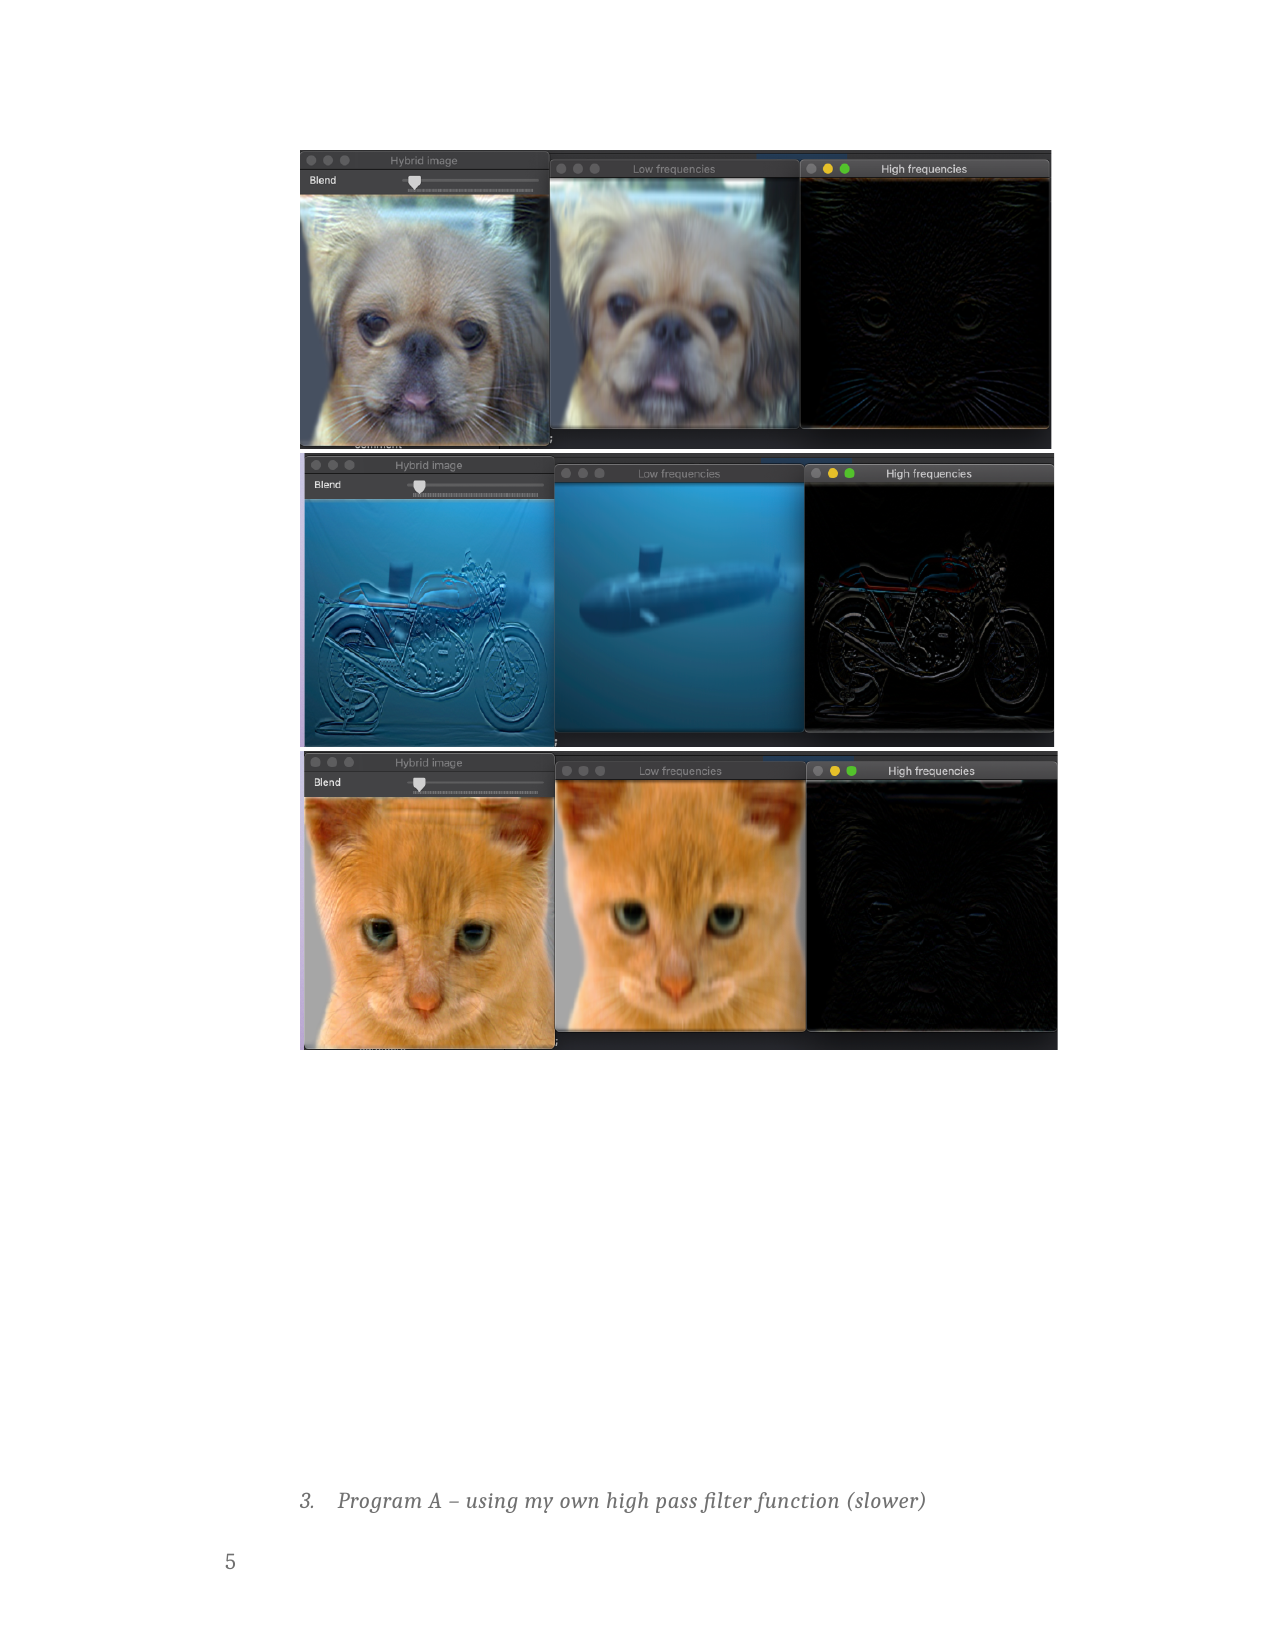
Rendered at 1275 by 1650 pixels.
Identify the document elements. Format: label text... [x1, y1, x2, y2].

picture [300, 453, 1055, 747]
picture [300, 751, 1058, 1050]
subtitle Program A – using my own high pass filter function (slower) [300, 1487, 1087, 1514]
picture [300, 150, 1052, 449]
